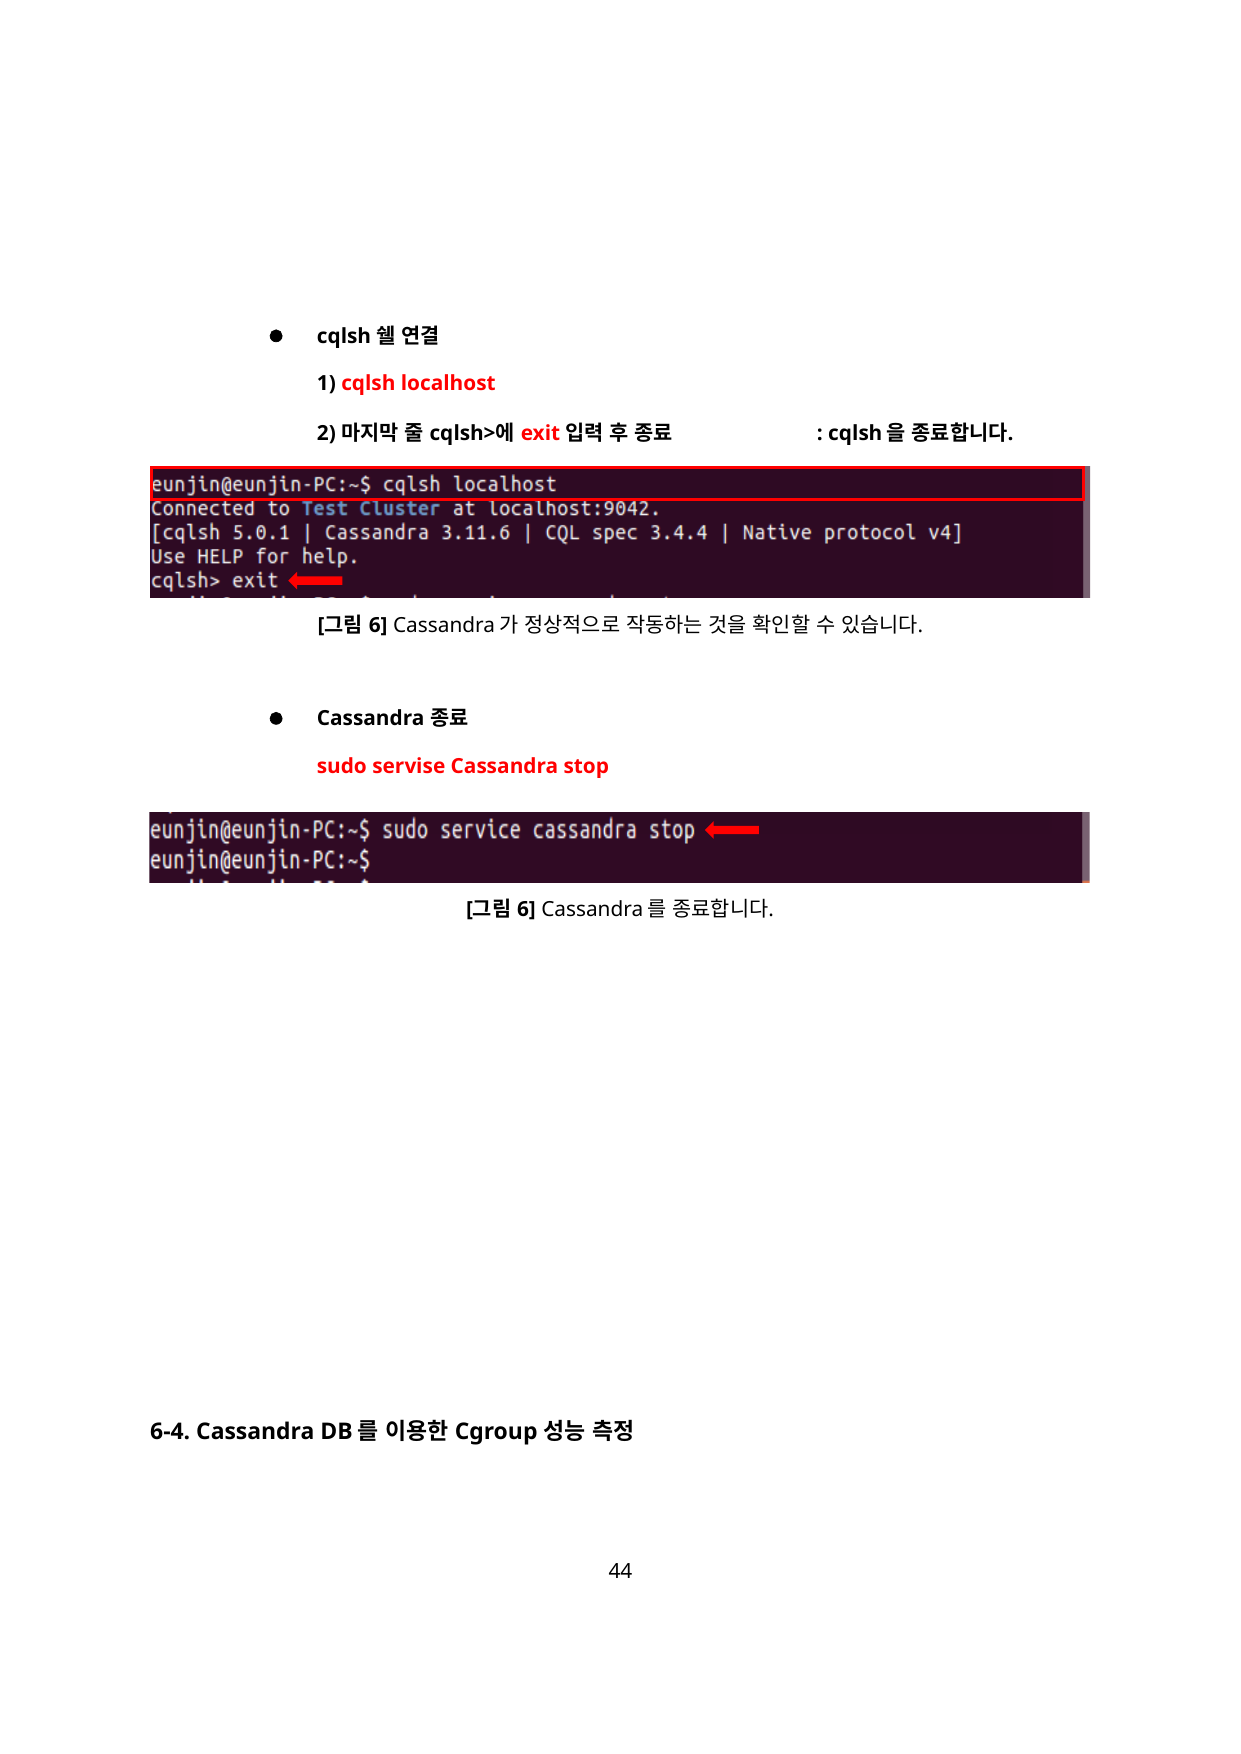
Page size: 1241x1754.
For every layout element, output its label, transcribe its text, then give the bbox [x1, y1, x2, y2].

subtitle 6-4. Cassandra DB를 이용한 Cgroup 성능 측정 [150, 1413, 1090, 1446]
list Cassandra 종료 [233, 702, 1090, 732]
text 1) cqlsh localhost [150, 368, 1090, 397]
text 2) 마지막 줄 cqlsh>에 exit 입력 후 종료 : cqlsh을 종료합니다. [150, 416, 1090, 446]
picture [153, 469, 1082, 498]
list cqlsh 쉘 연결 [233, 319, 1090, 349]
picture [150, 466, 1091, 598]
picture [149, 812, 1090, 883]
text sudo servise Cassandra stop [150, 751, 1090, 779]
